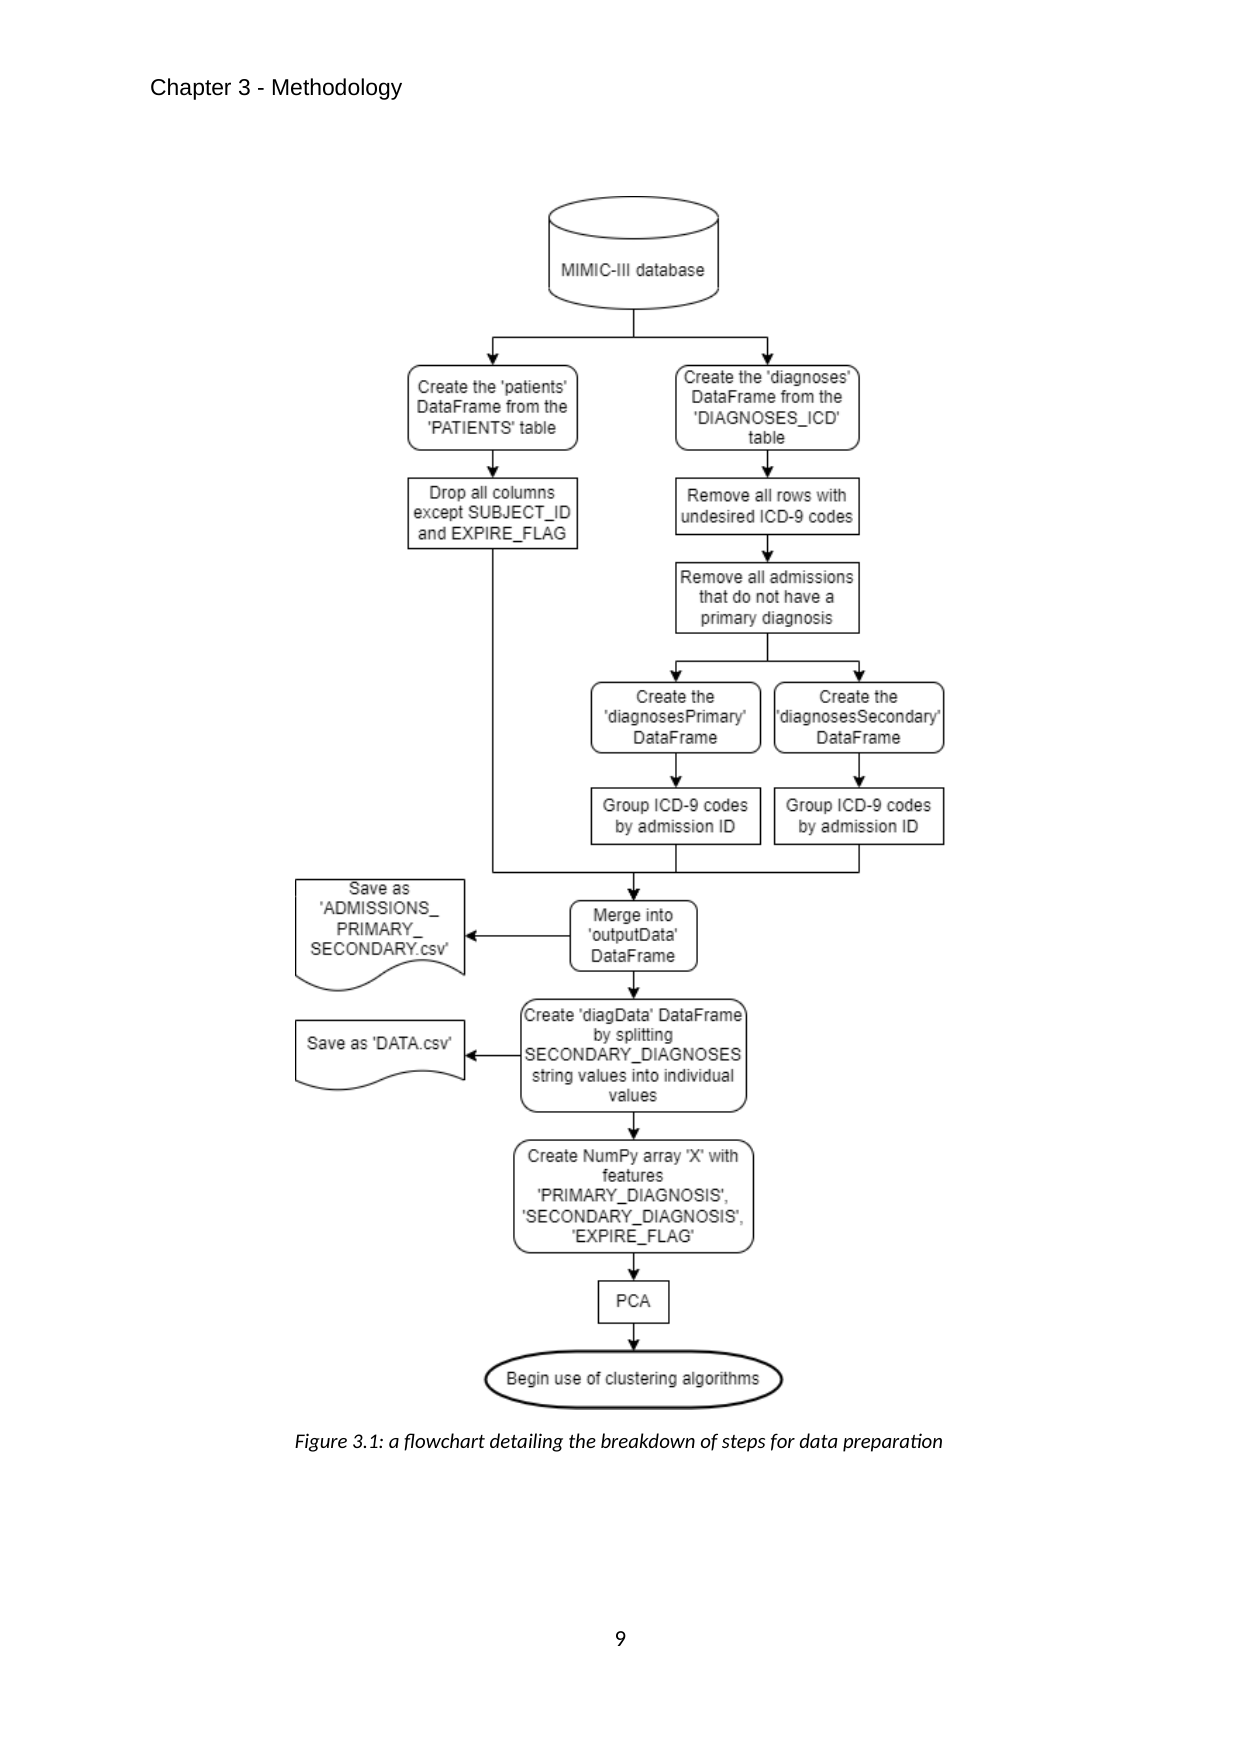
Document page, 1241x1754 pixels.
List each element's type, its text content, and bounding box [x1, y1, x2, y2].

picture [295, 196, 945, 1410]
text Figure 3.1: a flowchart detailing the breakdown of steps for data preparation [150, 1428, 1090, 1453]
